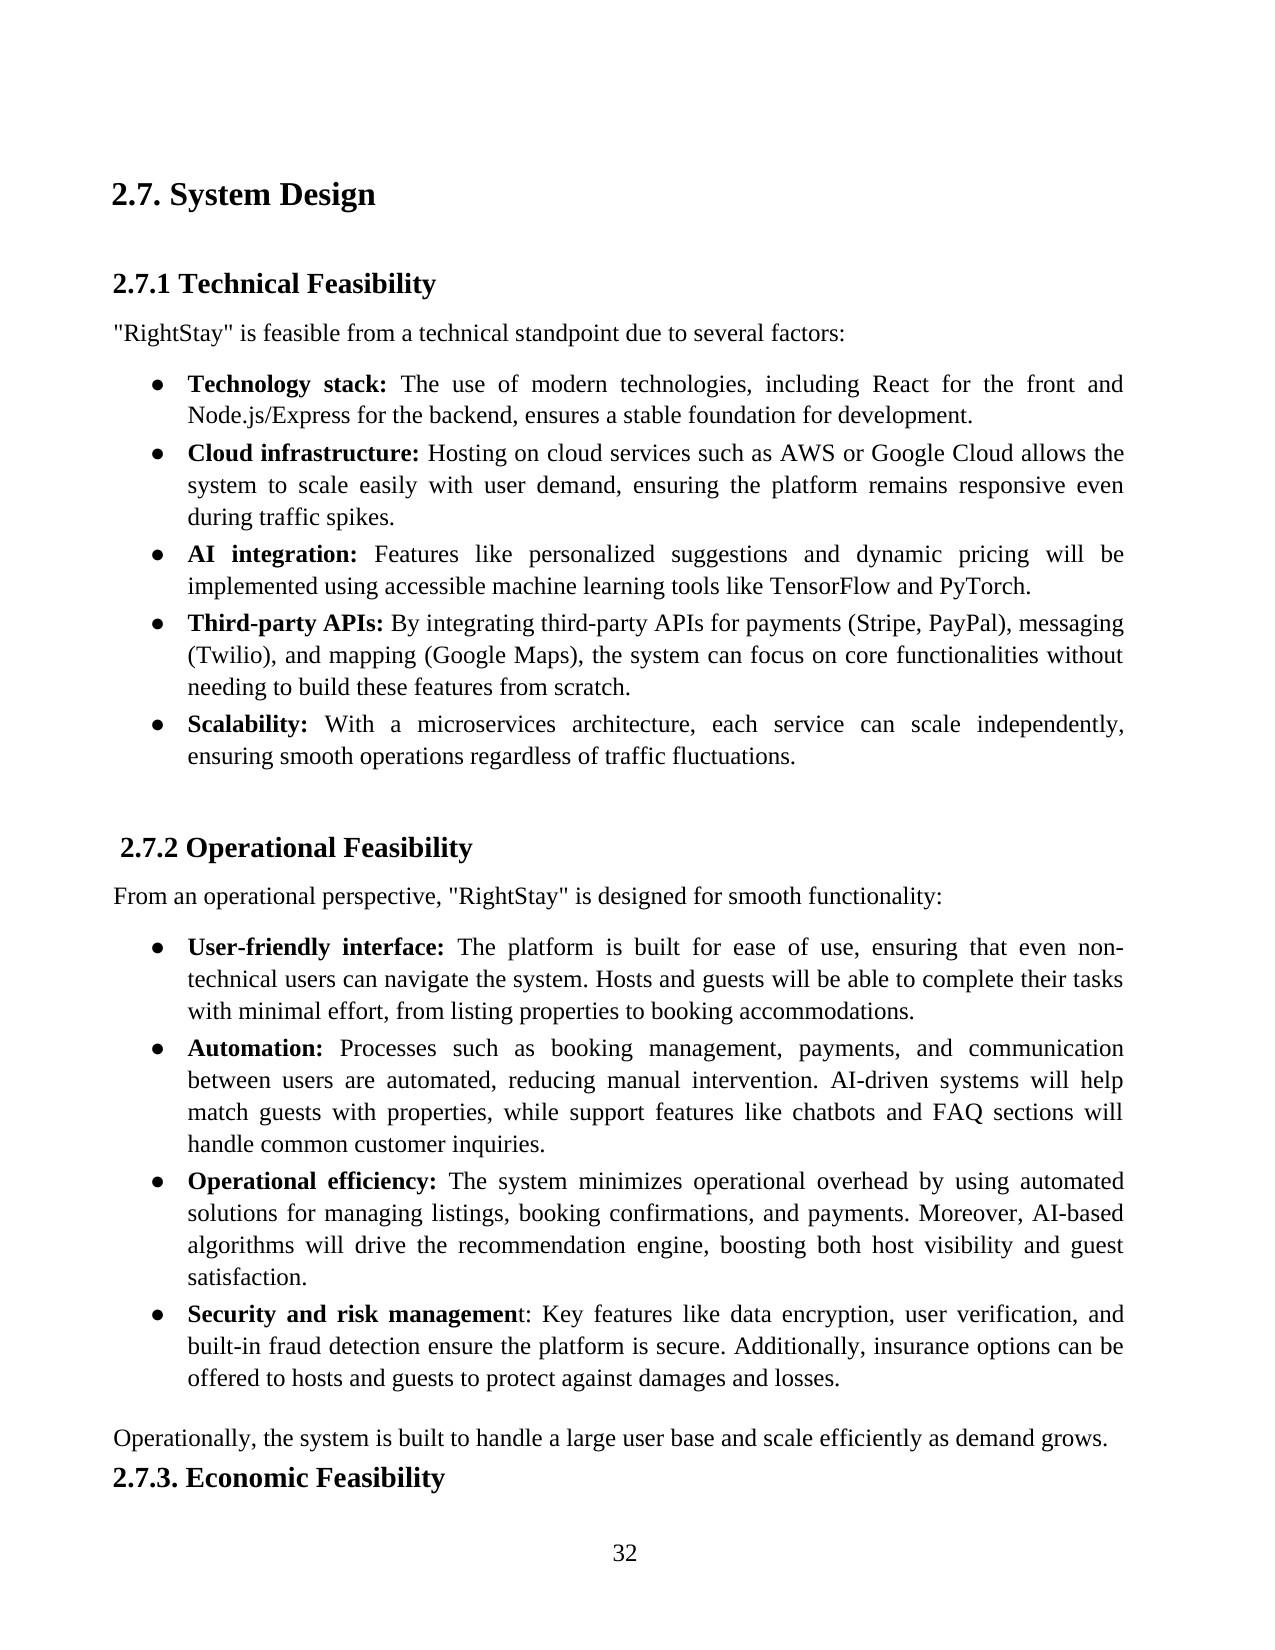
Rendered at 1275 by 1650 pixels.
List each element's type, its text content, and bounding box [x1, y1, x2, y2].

list Third-party APIs: By integrating third-party APIs for payments (Stripe, PayPal), messaging (Twilio), and mapping (Google Maps), the system can focus on core functionalities without needing to build these features from scratch. [150, 608, 1125, 701]
list Cloud infrastructure: Hosting on cloud services such as AWS or Google Cloud allows the system to scale easily with user demand, ensuring the platform remains responsive even during traffic spikes. [150, 438, 1125, 530]
list Automation: Processes such as booking management, payments, and communication between users are automated, reducing manual intervention. AI-driven systems will help match guests with properties, while support features like chatbots and FAQ sections will handle common customer inquiries. [150, 1033, 1125, 1157]
text 2.7.2 Operational Feasibility [120, 830, 1125, 863]
list Scalability: With a microservices architecture, each service can scale independently, ensuring smooth operations regardless of traffic fluctuations. [150, 709, 1125, 770]
list Operational efficiency: The system minimizes operational overhead by using automated solutions for managing listings, booking confirmations, and payments. Moreover, AI-based algorithms will drive the recommendation engine, boosting both host visibility and guest satisfaction. [150, 1166, 1125, 1290]
list Security and risk management: Key features like data encryption, user verification, and built-in fraud detection ensure the platform is secure. Additionally, insurance options can be offered to hosts and guests to protect against damages and losses. [150, 1299, 1125, 1391]
text 2.7.3. Economic Feasibility [112, 1460, 1125, 1494]
text Operationally, the system is built to handle a large user base and scale efficiently as demand grows. [112, 1423, 1125, 1452]
list User-friendly interface: The platform is built for ease of use, ensuring that even non-technical users can navigate the system. Hosts and guests will be able to complete their tasks with minimal effort, from listing properties to booking accommodations. [150, 932, 1125, 1024]
text 2.7.1 Technical Feasibility [112, 266, 1125, 300]
text 2.7. System Design [111, 174, 1125, 212]
list Technology stack: The use of modern technologies, including React for the front and Node.js/Express for the backend, ensures a stable foundation for development. [150, 369, 1125, 429]
list AI integration: Features like personalized suggestions and dynamic pricing will be implemented using accessible machine learning tools like TensorFlow and PyTorch. [150, 539, 1125, 599]
text "RightStay" is feasible from a technical standpoint due to several factors: [112, 318, 1125, 347]
text From an operational perspective, "RightStay" is designed for smooth functionality: [112, 881, 1125, 910]
